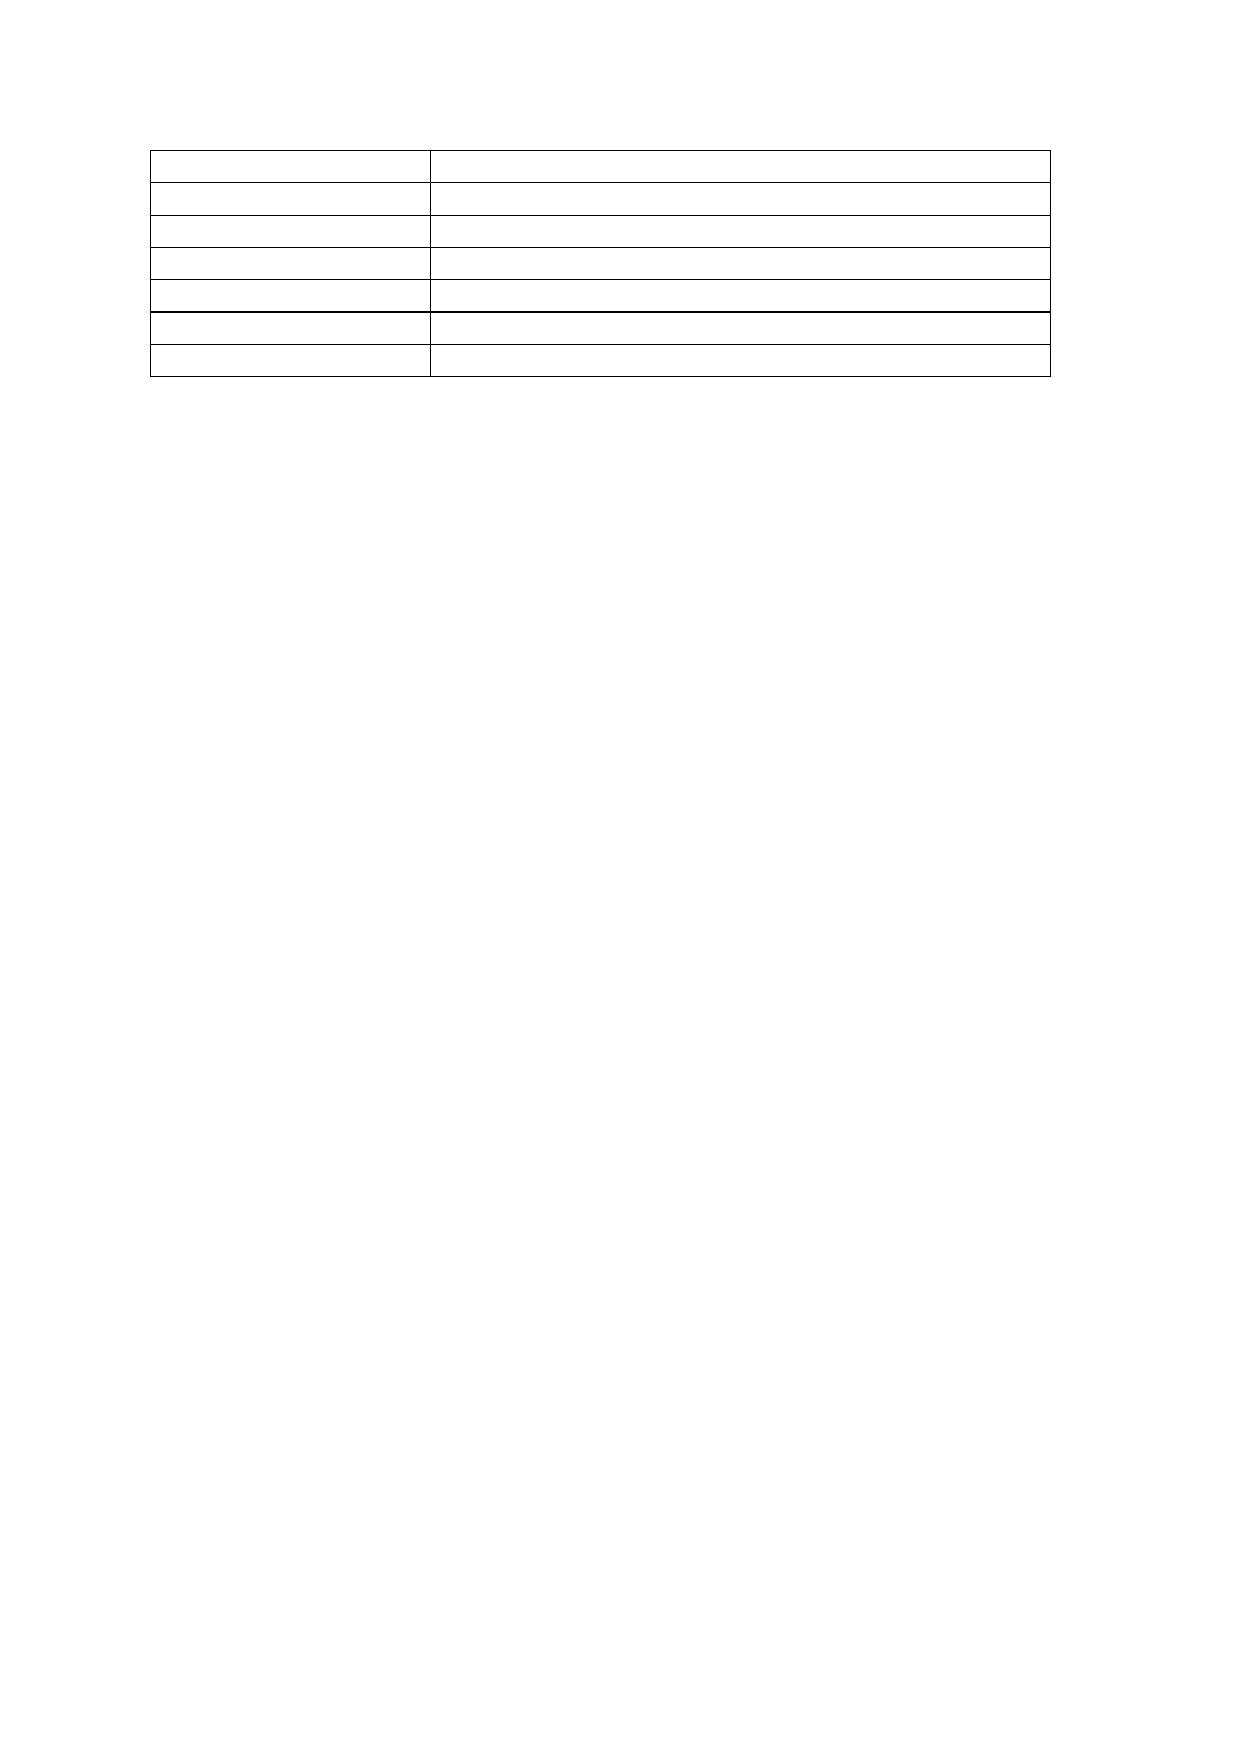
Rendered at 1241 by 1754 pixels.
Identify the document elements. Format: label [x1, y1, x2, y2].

table_cell [431, 280, 1050, 311]
table_cell [151, 345, 430, 376]
table_cell [431, 313, 1050, 344]
table_cell [151, 151, 430, 182]
table_cell [431, 216, 1050, 247]
table_cell [151, 216, 430, 247]
table_cell [431, 248, 1050, 279]
table_cell [151, 248, 430, 279]
table_cell [431, 151, 1050, 182]
table_cell [431, 345, 1050, 376]
table_cell [431, 183, 1050, 214]
table_cell [151, 183, 430, 214]
table_cell [151, 280, 430, 311]
table_cell [151, 313, 430, 344]
